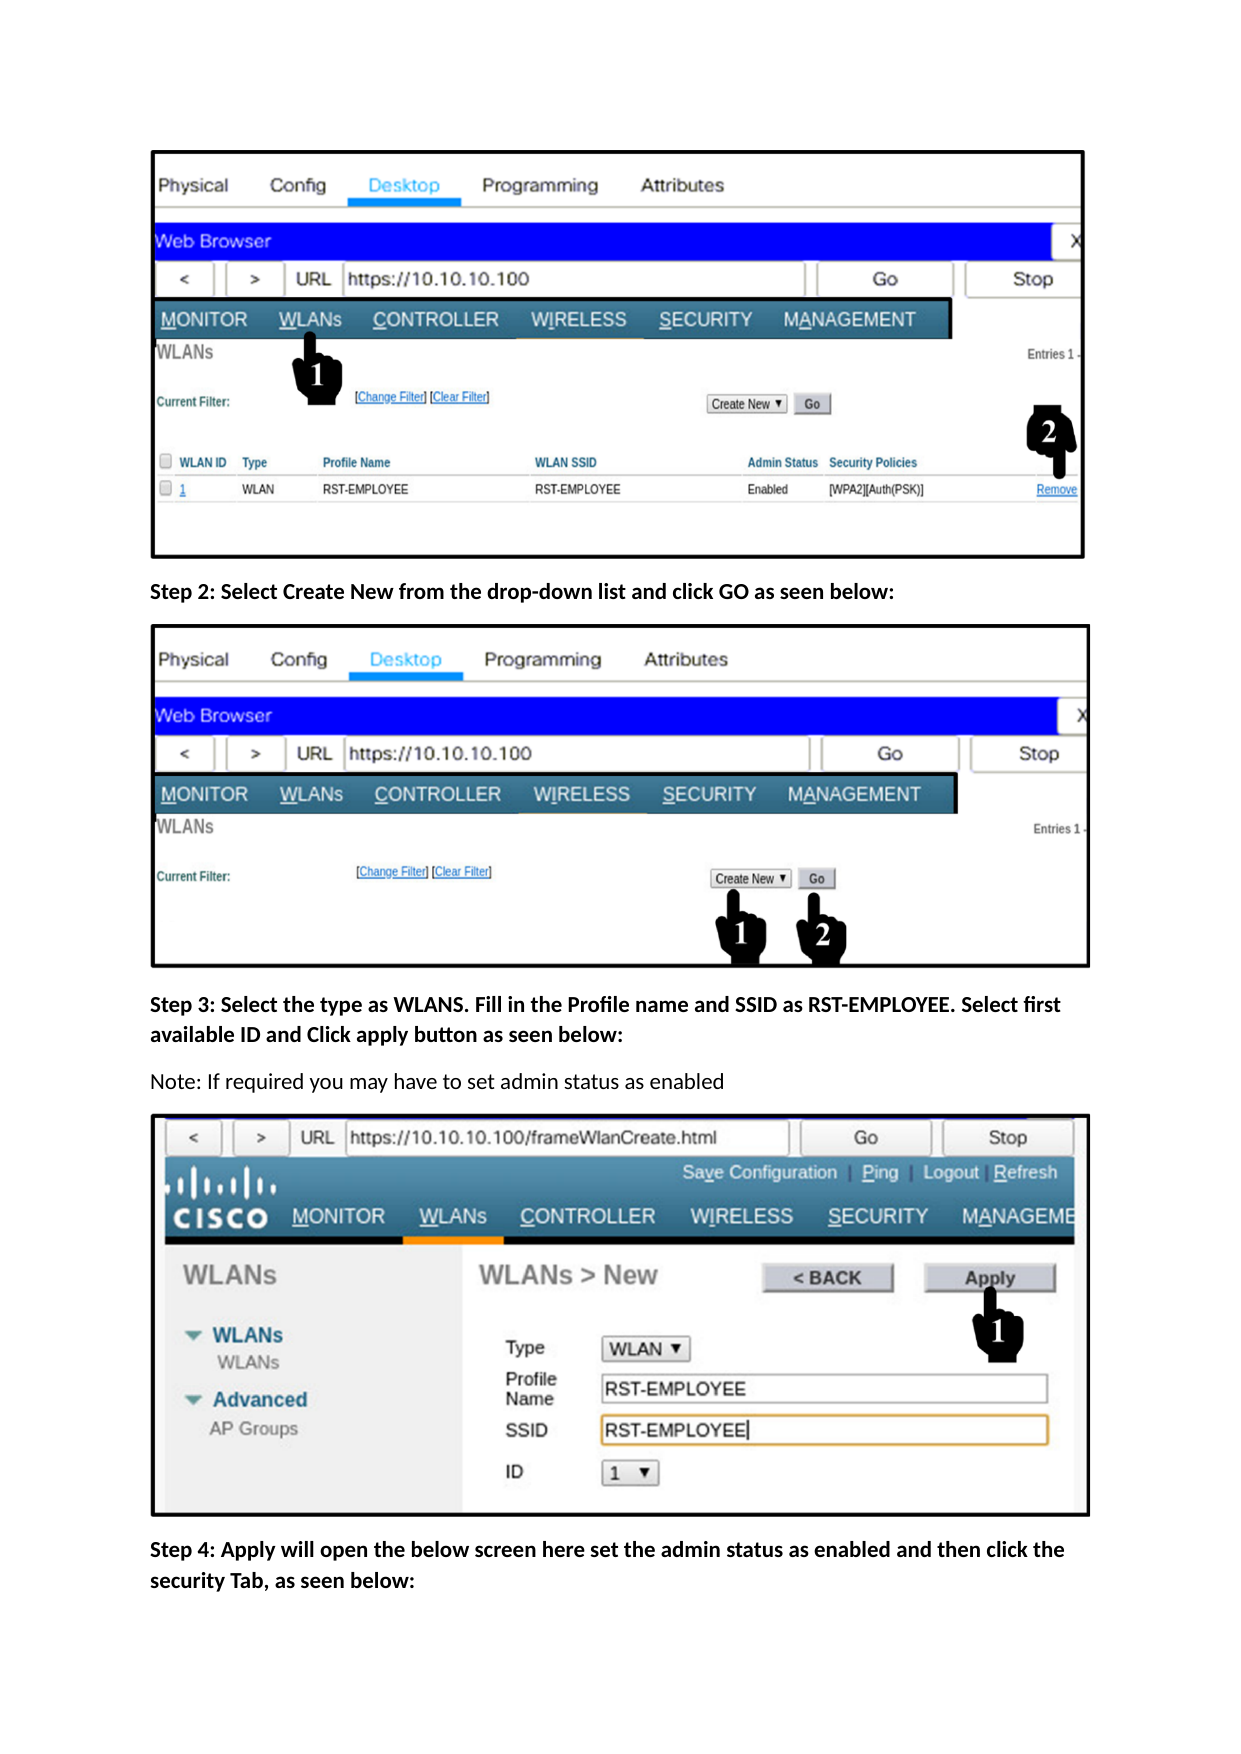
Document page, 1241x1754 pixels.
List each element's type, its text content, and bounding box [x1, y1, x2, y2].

picture [150, 1113, 1091, 1517]
text Step 2: Select Create New from the drop-down list and click GO as seen below: [150, 577, 1090, 605]
picture [150, 150, 1091, 559]
text Step 3: Select the type as WLANS. Fill in the Profile name and SSID as RST-EMPLOYEE. Select first available ID and Click apply button as seen below: [150, 990, 1090, 1048]
text Note: If required you may have to set admin status as enabled [150, 1067, 1090, 1095]
picture [150, 624, 1091, 971]
text Step 4: Apply will open the below screen here set the admin status as enabled and then click the security Tab, as seen below: [150, 1536, 1090, 1594]
